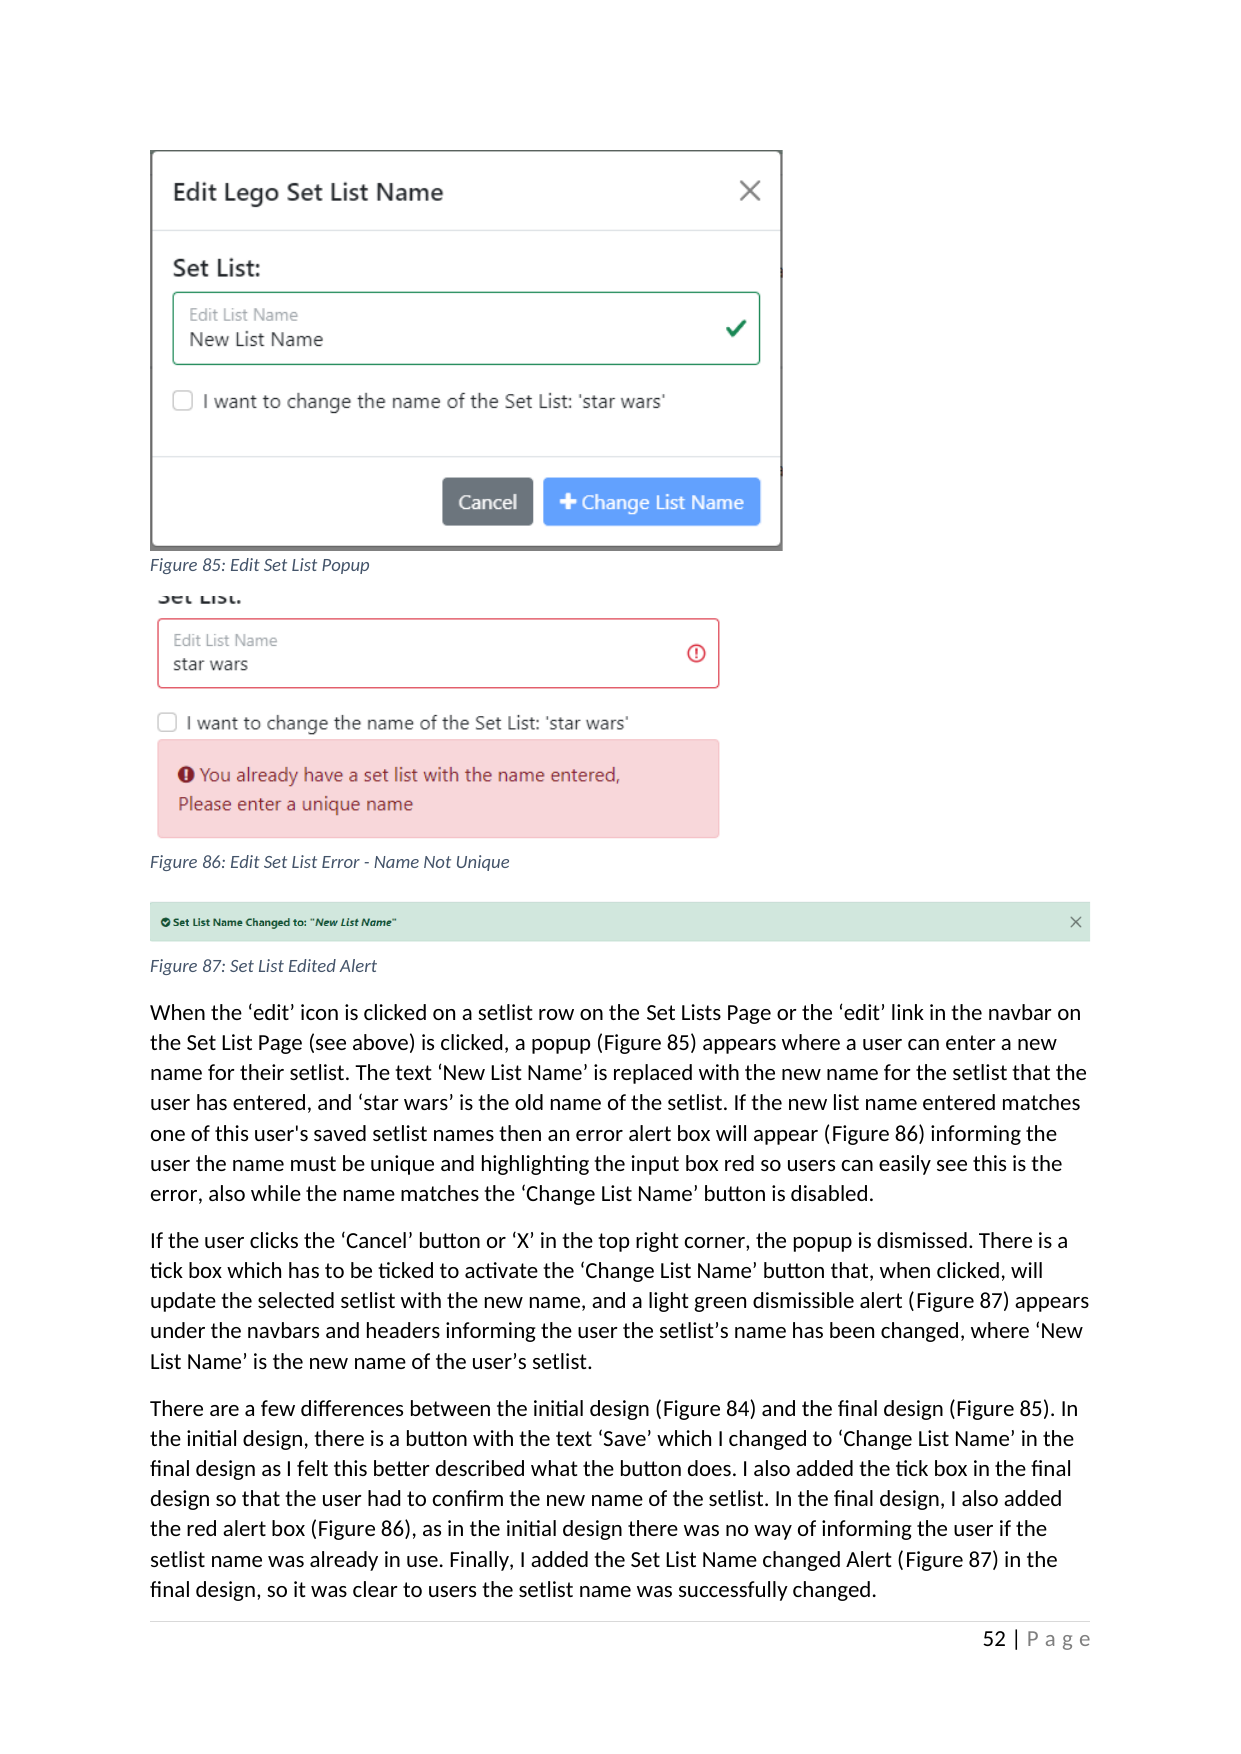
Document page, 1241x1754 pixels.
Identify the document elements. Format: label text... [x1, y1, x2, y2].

picture [150, 894, 1091, 952]
picture [150, 150, 783, 551]
text When the ‘edit’ icon is clicked on a setlist row on the Set Lists Page or the ‘edit’ link in the navbar on the Set List Page (see above) is clicked, a popup (Figure 85) appears where a user can enter a new name for their setlist. The text ‘New List Name’ is replaced with the new name for the setlist that the user has entered, and ‘star wars’ is the old name of the setlist. If the new list name entered matches one of this user's saved setlist names then an error alert box will appear (Figure 86) informing the user the name must be unique and highlighting the input box red so users can easily see this is the error, also while the name matches the ‘Change List Name’ button is disabled. [150, 998, 1090, 1207]
text Figure 86: Edit Set List Error - Name Not Unique [150, 850, 1090, 873]
text Figure 85: Edit Set List Popup [150, 553, 1090, 576]
picture [150, 596, 725, 849]
text If the user clicks the ‘Cancel’ button or ‘X’ in the top right corner, the popup is dismissed. There is a tick box which has to be ticked to activate the ‘Change List Name’ button that, when clicked, will update the selected setlist with the new name, and a light green dismissible alert (Figure 87) appears under the navbars and headers informing the user the setlist’s name has been changed, where ‘New List Name’ is the new name of the user’s setlist. [150, 1226, 1090, 1375]
text Figure 87: Set List Edited Alert [150, 954, 1090, 977]
text There are a few differences between the initial design (Figure 84) and the final design (Figure 85). In the initial design, there is a button with the text ‘Save’ which I changed to ‘Change List Name’ in the final design as I felt this better described what the button does. I also added the tick box in the final design so that the user had to confirm the new name of the setlist. In the final design, I also added the red alert box (Figure 86), as in the initial design there was no way of informing the user if the setlist name was already in use. Finally, I added the Set List Name changed Alert (Figure 87) in the final design, so it was clear to users the setlist name was successfully changed. [150, 1394, 1090, 1603]
